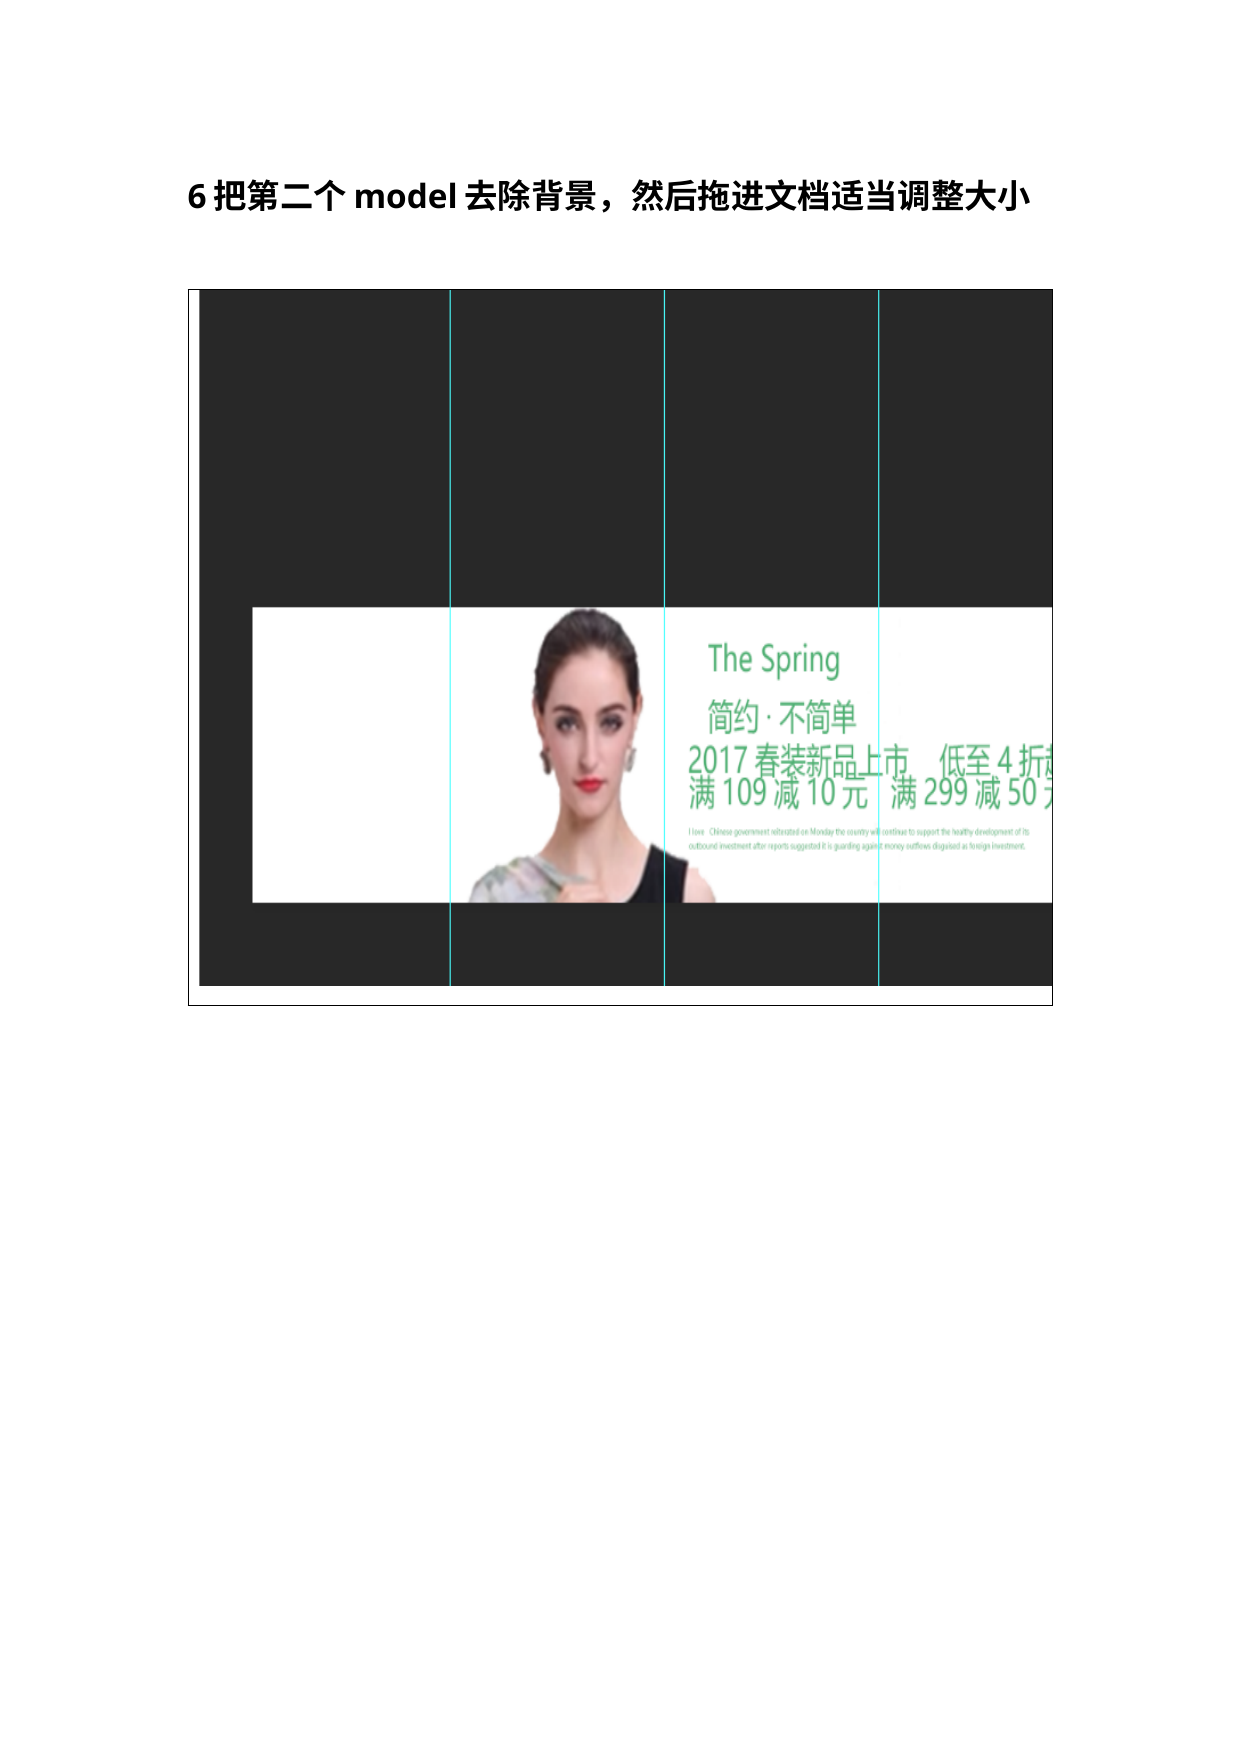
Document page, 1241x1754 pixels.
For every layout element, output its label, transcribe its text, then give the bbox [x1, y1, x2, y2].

subtitle 6把第二个model去除背景，然后拖进文档适当调整大小 [187, 162, 1053, 227]
table_header [189, 290, 1052, 1005]
picture [199, 290, 1053, 986]
